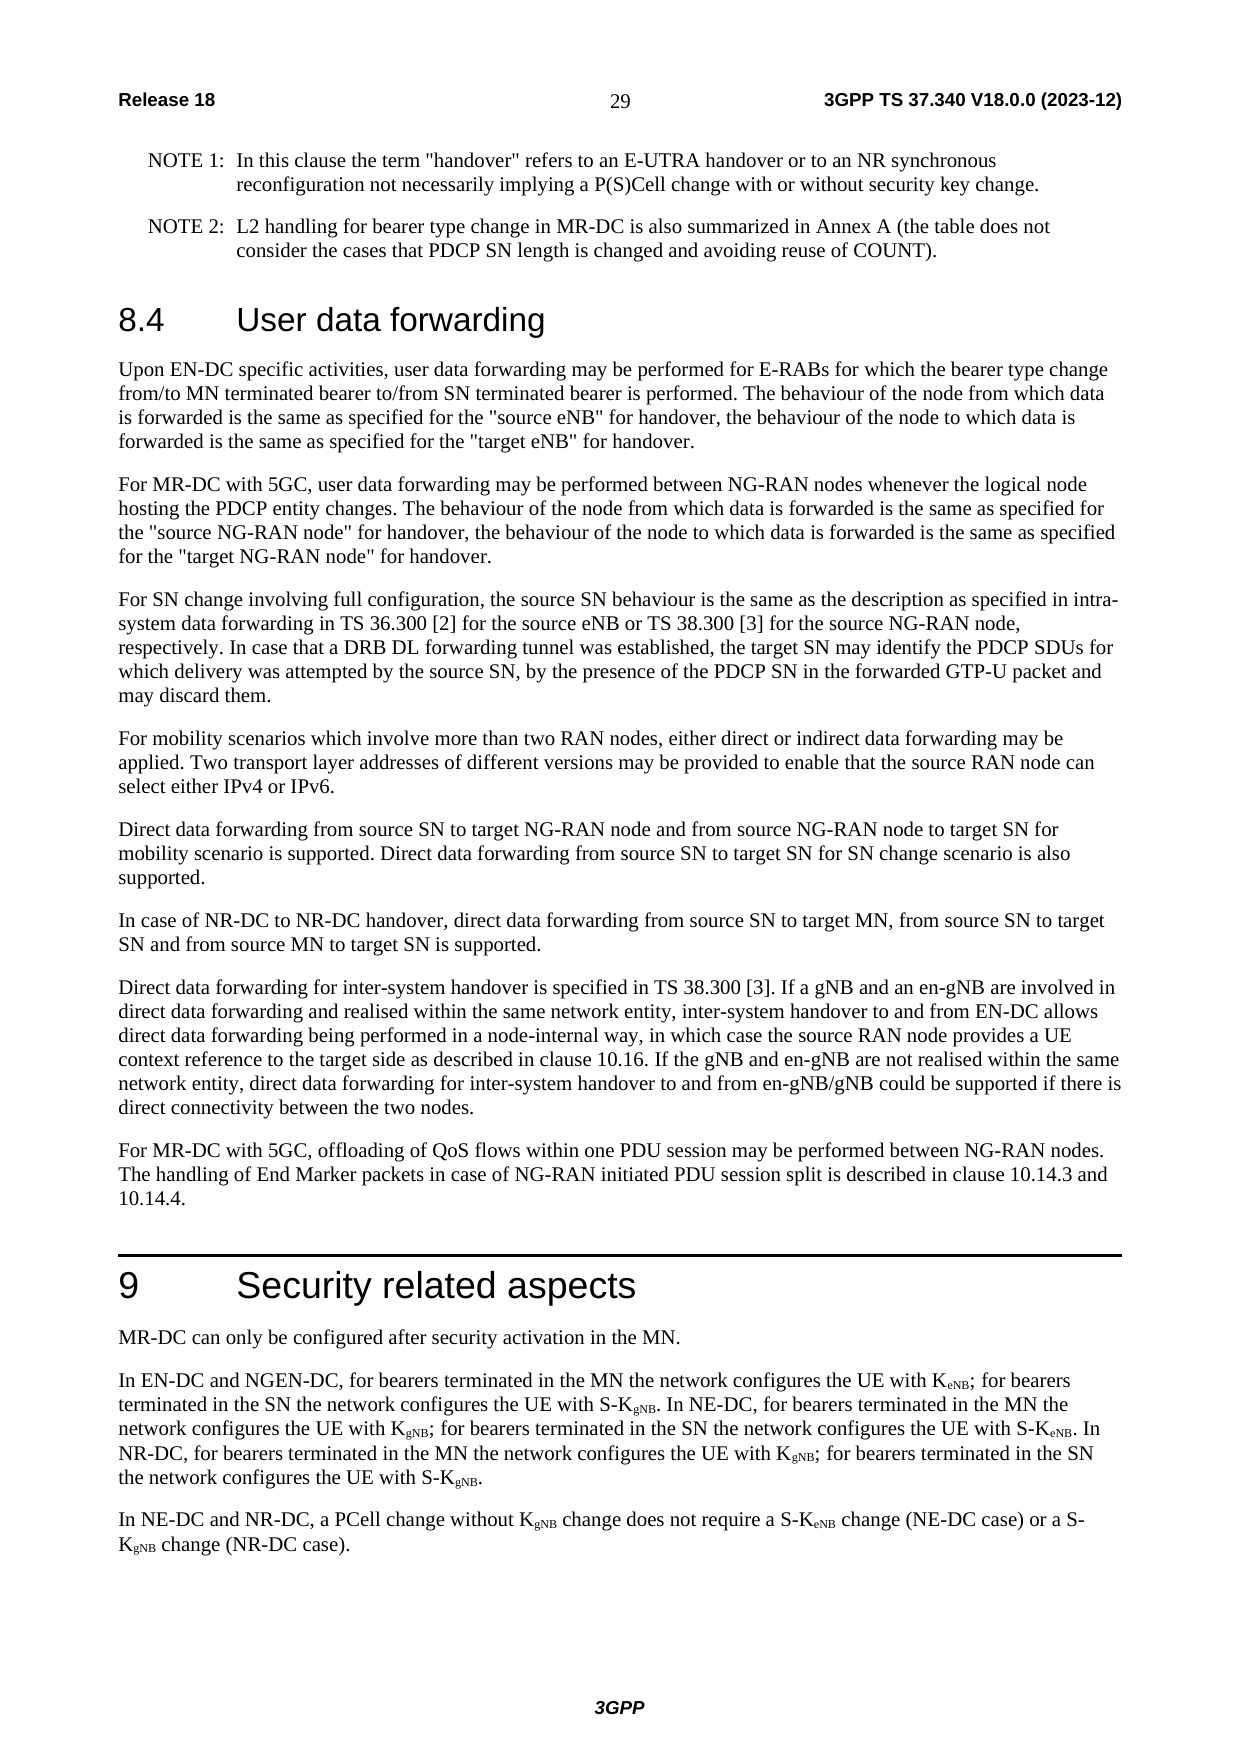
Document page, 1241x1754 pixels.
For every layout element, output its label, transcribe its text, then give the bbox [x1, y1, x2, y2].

text Direct data forwarding for inter-system handover is specified in TS 38.300 [3]. If a gNB and an en-gNB are involved in direct data forwarding and realised within the same network entity, inter-system handover to and from EN-DC allows direct data forwarding being performed in a node-internal way, in which case the source RAN node provides a UE context reference to the target side as described in clause 10.16. If the gNB and en-gNB are not realised within the same network entity, direct data forwarding for inter-system handover to and from en-gNB/gNB could be supported if there is direct connectivity between the two nodes. [118, 975, 1122, 1119]
text For MR-DC with 5GC, offloading of QoS flows within one PDU session may be performed between NG-RAN nodes. The handling of End Marker packets in case of NG-RAN initiated PDU session split is described in clause 10.14.3 and 10.14.4. [118, 1138, 1122, 1210]
text NOTE 2: L2 handling for bearer type change in MR-DC is also summarized in Annex A (the table does not consider the cases that PDCP SN length is changed and avoiding reuse of COUNT). [148, 214, 1122, 262]
text For mobility scenarios which involve more than two RAN nodes, either direct or indirect data forwarding may be applied. Two transport layer addresses of different versions may be provided to enable that the source RAN node can select either IPv4 or IPv6. [118, 726, 1122, 798]
text For MR-DC with 5GC, user data forwarding may be performed between NG-RAN nodes whenever the logical node hosting the PDCP entity changes. The behaviour of the node from which data is forwarded is the same as specified for the "source NG-RAN node" for handover, the behaviour of the node to which data is forwarded is the same as specified for the "target NG-RAN node" for handover. [118, 472, 1122, 568]
text Direct data forwarding from source SN to target NG-RAN node and from source NG-RAN node to target SN for mobility scenario is supported. Direct data forwarding from source SN to target SN for SN change scenario is also supported. [118, 817, 1122, 889]
text In NE-DC and NR-DC, a PCell change without KgNB change does not require a S-KeNB change (NE-DC case) or a S-KgNB change (NR-DC case). [118, 1507, 1122, 1556]
text Upon EN-DC specific activities, user data forwarding may be performed for E-RABs for which the bearer type change from/to MN terminated bearer to/from SN terminated bearer is performed. The behaviour of the node from which data is forwarded is the same as specified for the "source eNB" for handover, the behaviour of the node to which data is forwarded is the same as specified for the "target eNB" for handover. [118, 357, 1122, 453]
subtitle 9 Security related aspects [118, 1257, 1122, 1307]
text In case of NR-DC to NR-DC handover, direct data forwarding from source SN to target MN, from source SN to target SN and from source MN to target SN is supported. [118, 908, 1122, 956]
subtitle 8.4 User data forwarding [118, 300, 1122, 338]
text NOTE 1: In this clause the term "handover" refers to an E-UTRA handover or to an NR synchronous reconfiguration not necessarily implying a P(S)Cell change with or without security key change. [148, 147, 1122, 196]
text MR-DC can only be configured after security activation in the MN. [118, 1325, 1122, 1349]
text For SN change involving full configuration, the source SN behaviour is the same as the description as specified in intra-system data forwarding in TS 36.300 [2] for the source eNB or TS 38.300 [3] for the source NG-RAN node, respectively. In case that a DRB DL forwarding tunnel was established, the target SN may identify the PDCP SDUs for which delivery was attempted by the source SN, by the presence of the PDCP SN in the forwarded GTP-U packet and may discard them. [118, 587, 1122, 707]
text In EN-DC and NGEN-DC, for bearers terminated in the MN the network configures the UE with KeNB; for bearers terminated in the SN the network configures the UE with S-KgNB. In NE-DC, for bearers terminated in the MN the network configures the UE with KgNB; for bearers terminated in the SN the network configures the UE with S-KeNB. In NR-DC, for bearers terminated in the MN the network configures the UE with KgNB; for bearers terminated in the SN the network configures the UE with S-KgNB. [118, 1368, 1122, 1489]
